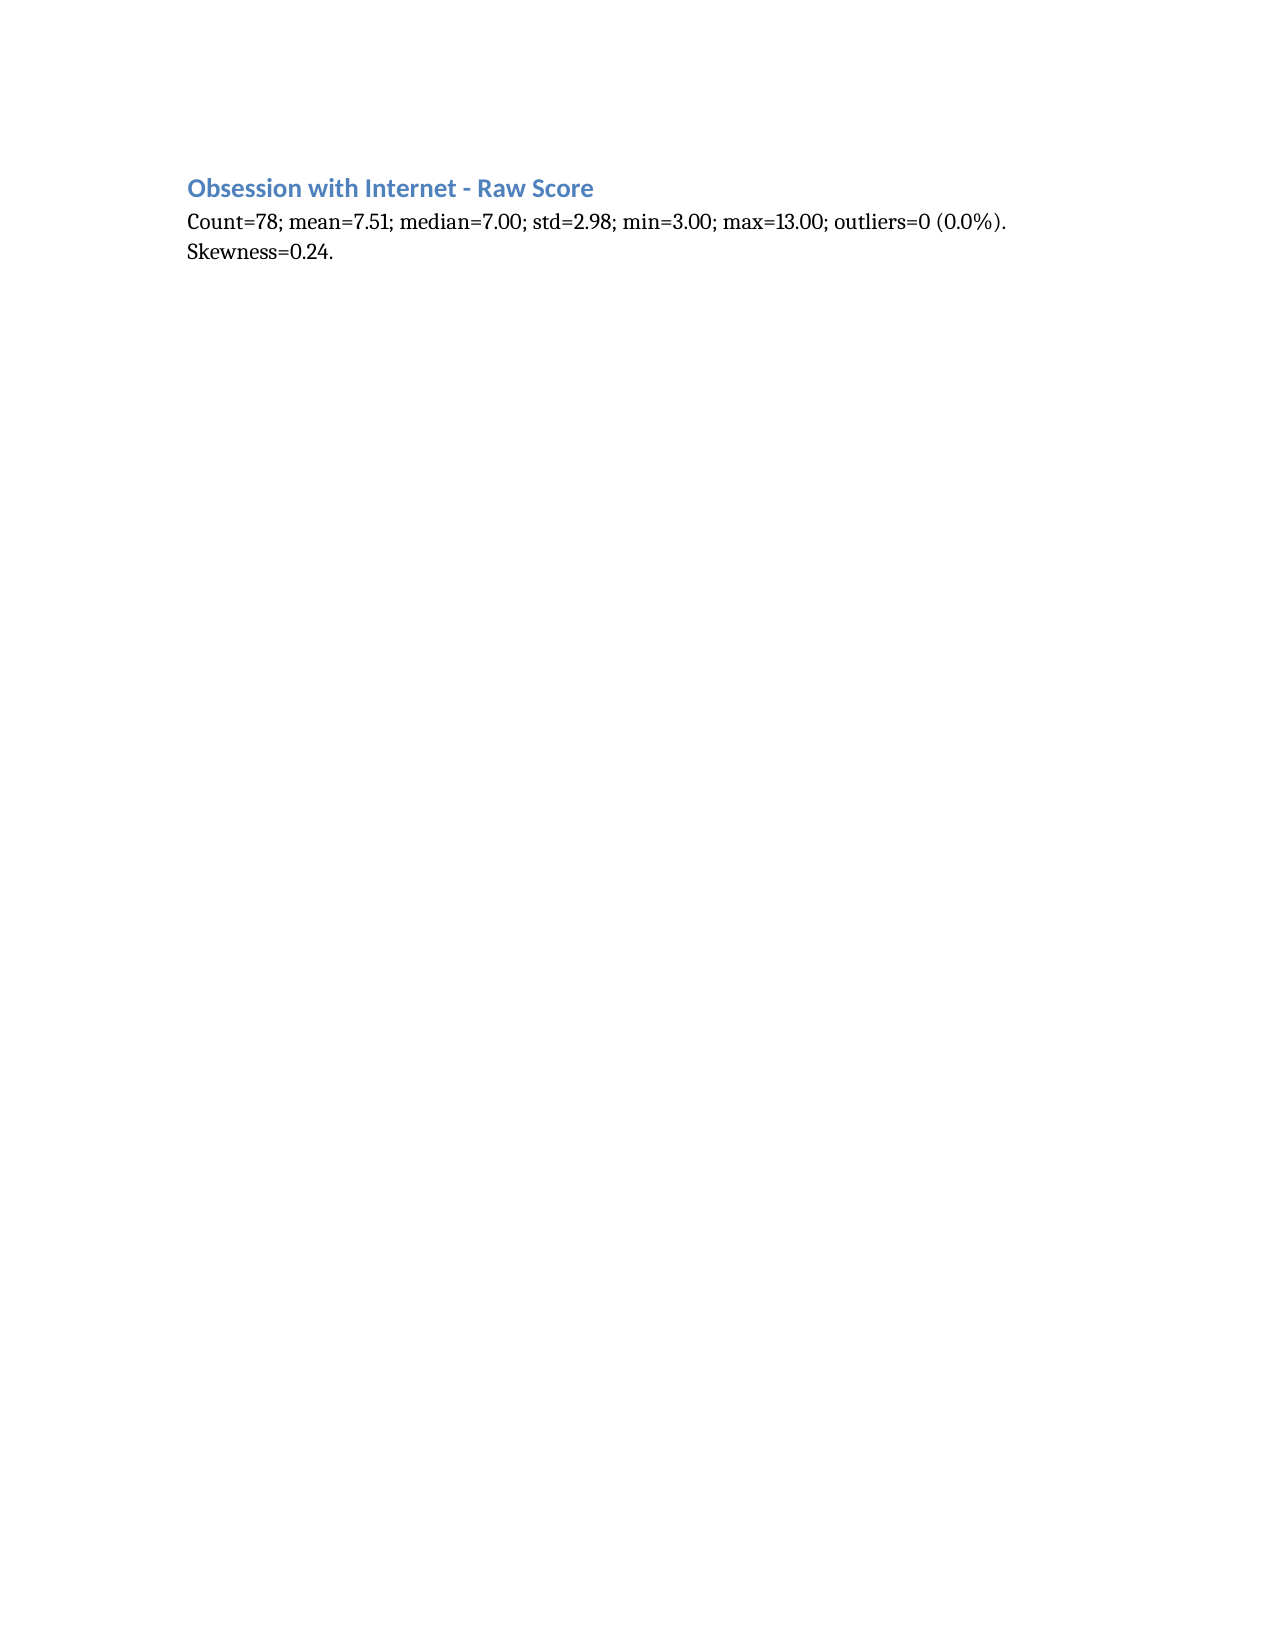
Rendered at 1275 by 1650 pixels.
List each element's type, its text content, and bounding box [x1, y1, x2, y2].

text Count=78; mean=7.51; median=7.00; std=2.98; min=3.00; max=13.00; outliers=0 (0.0%). Skewness=0.24. [187, 209, 1087, 265]
subtitle Obsession with Internet - Raw Score [187, 171, 1087, 204]
